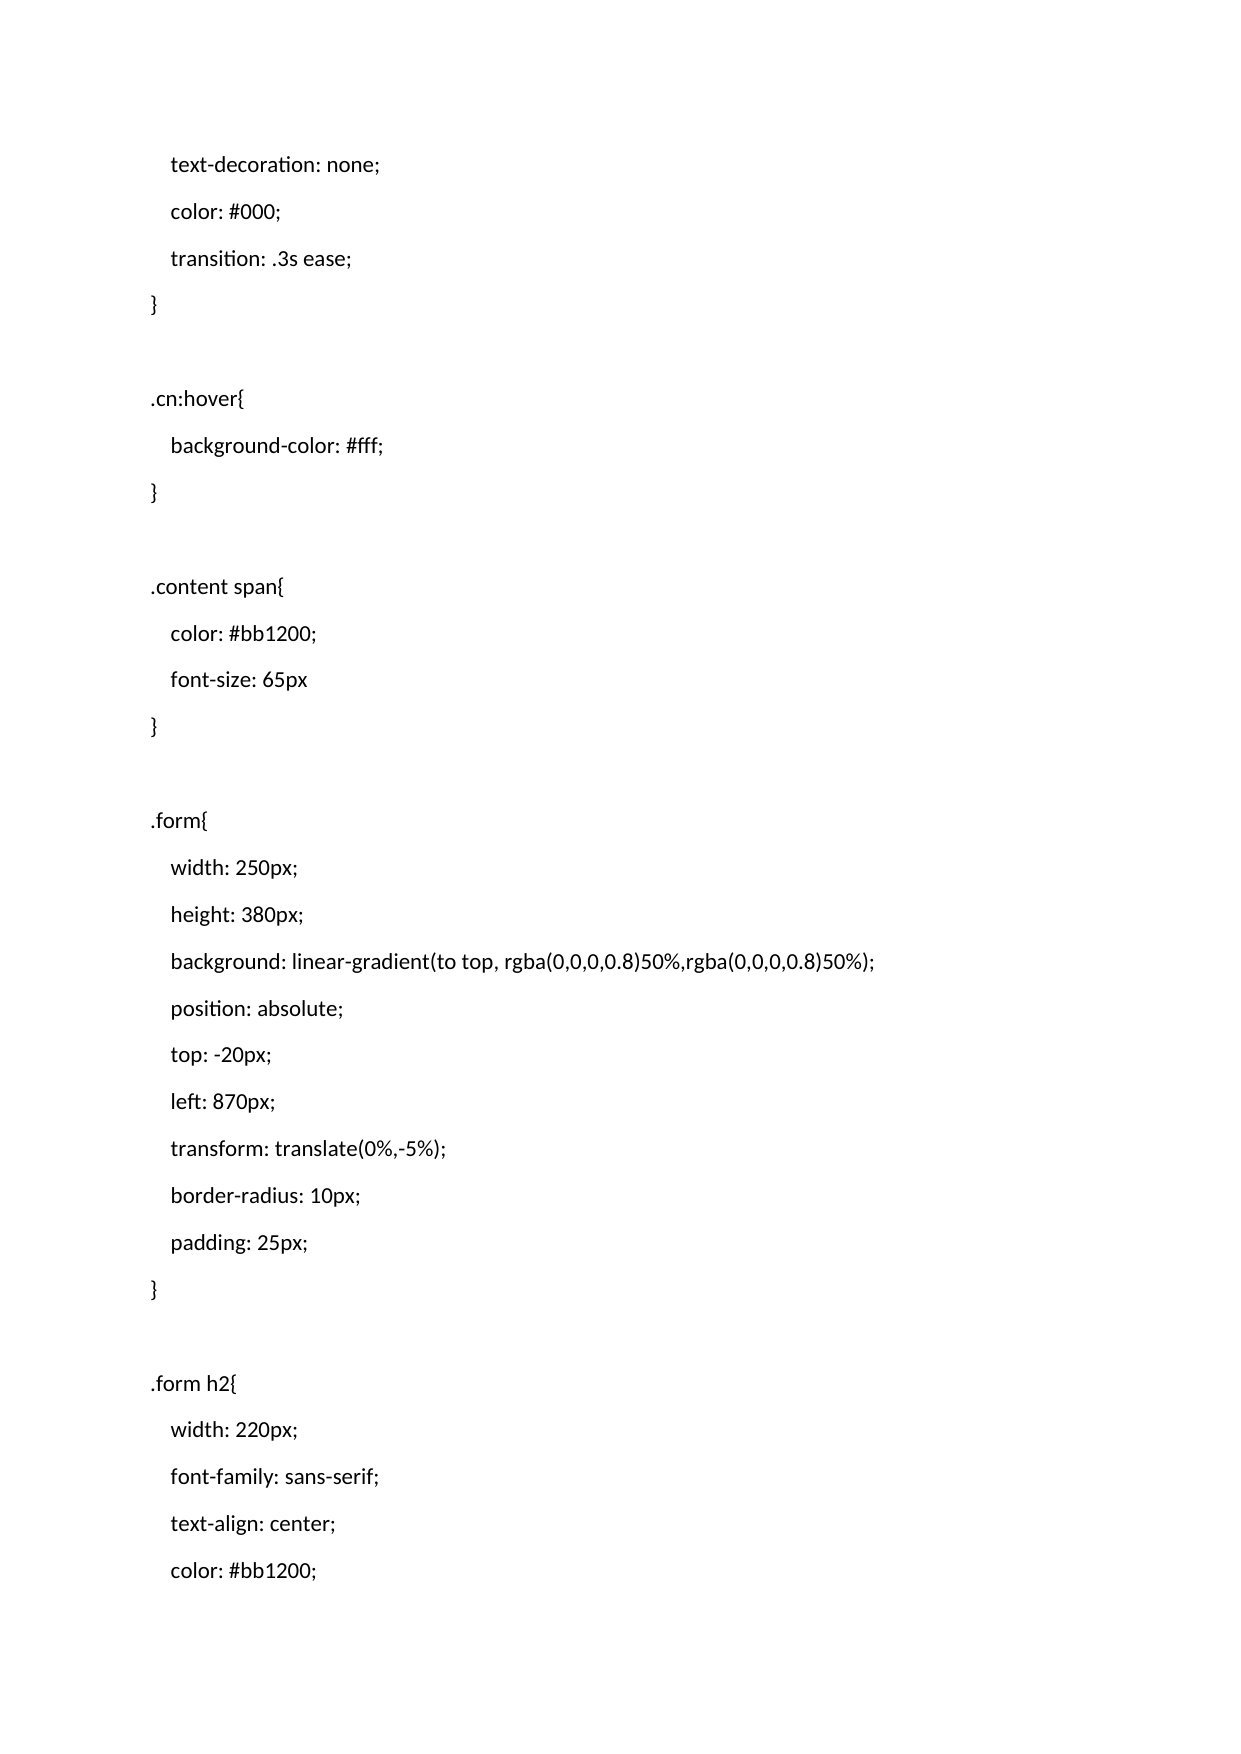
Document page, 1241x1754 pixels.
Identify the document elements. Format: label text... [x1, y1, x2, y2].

text .form h2{ [150, 1369, 1090, 1397]
text top: -20px; [150, 1041, 1090, 1069]
text } [150, 291, 1090, 319]
text height: 380px; [150, 900, 1090, 928]
text left: 870px; [150, 1087, 1090, 1116]
text } [150, 712, 1090, 741]
text width: 220px; [150, 1416, 1090, 1444]
text .form{ [150, 806, 1090, 834]
text padding: 25px; [150, 1228, 1090, 1256]
text text-decoration: none; [150, 150, 1090, 178]
text color: #bb1200; [150, 1556, 1090, 1584]
text transition: .3s ease; [150, 244, 1090, 272]
text } [150, 1275, 1090, 1303]
text text-align: center; [150, 1509, 1090, 1537]
text .content span{ [150, 572, 1090, 600]
text width: 250px; [150, 853, 1090, 881]
text background: linear-gradient(to top, rgba(0,0,0,0.8)50%,rgba(0,0,0,0.8)50%); [150, 947, 1090, 975]
text } [150, 478, 1090, 506]
text background-color: #fff; [150, 431, 1090, 459]
text font-size: 65px [150, 666, 1090, 694]
text transform: translate(0%,-5%); [150, 1134, 1090, 1162]
text font-family: sans-serif; [150, 1462, 1090, 1491]
text .cn:hover{ [150, 384, 1090, 412]
text position: absolute; [150, 994, 1090, 1022]
text color: #bb1200; [150, 619, 1090, 647]
text color: #000; [150, 197, 1090, 225]
text border-radius: 10px; [150, 1181, 1090, 1209]
